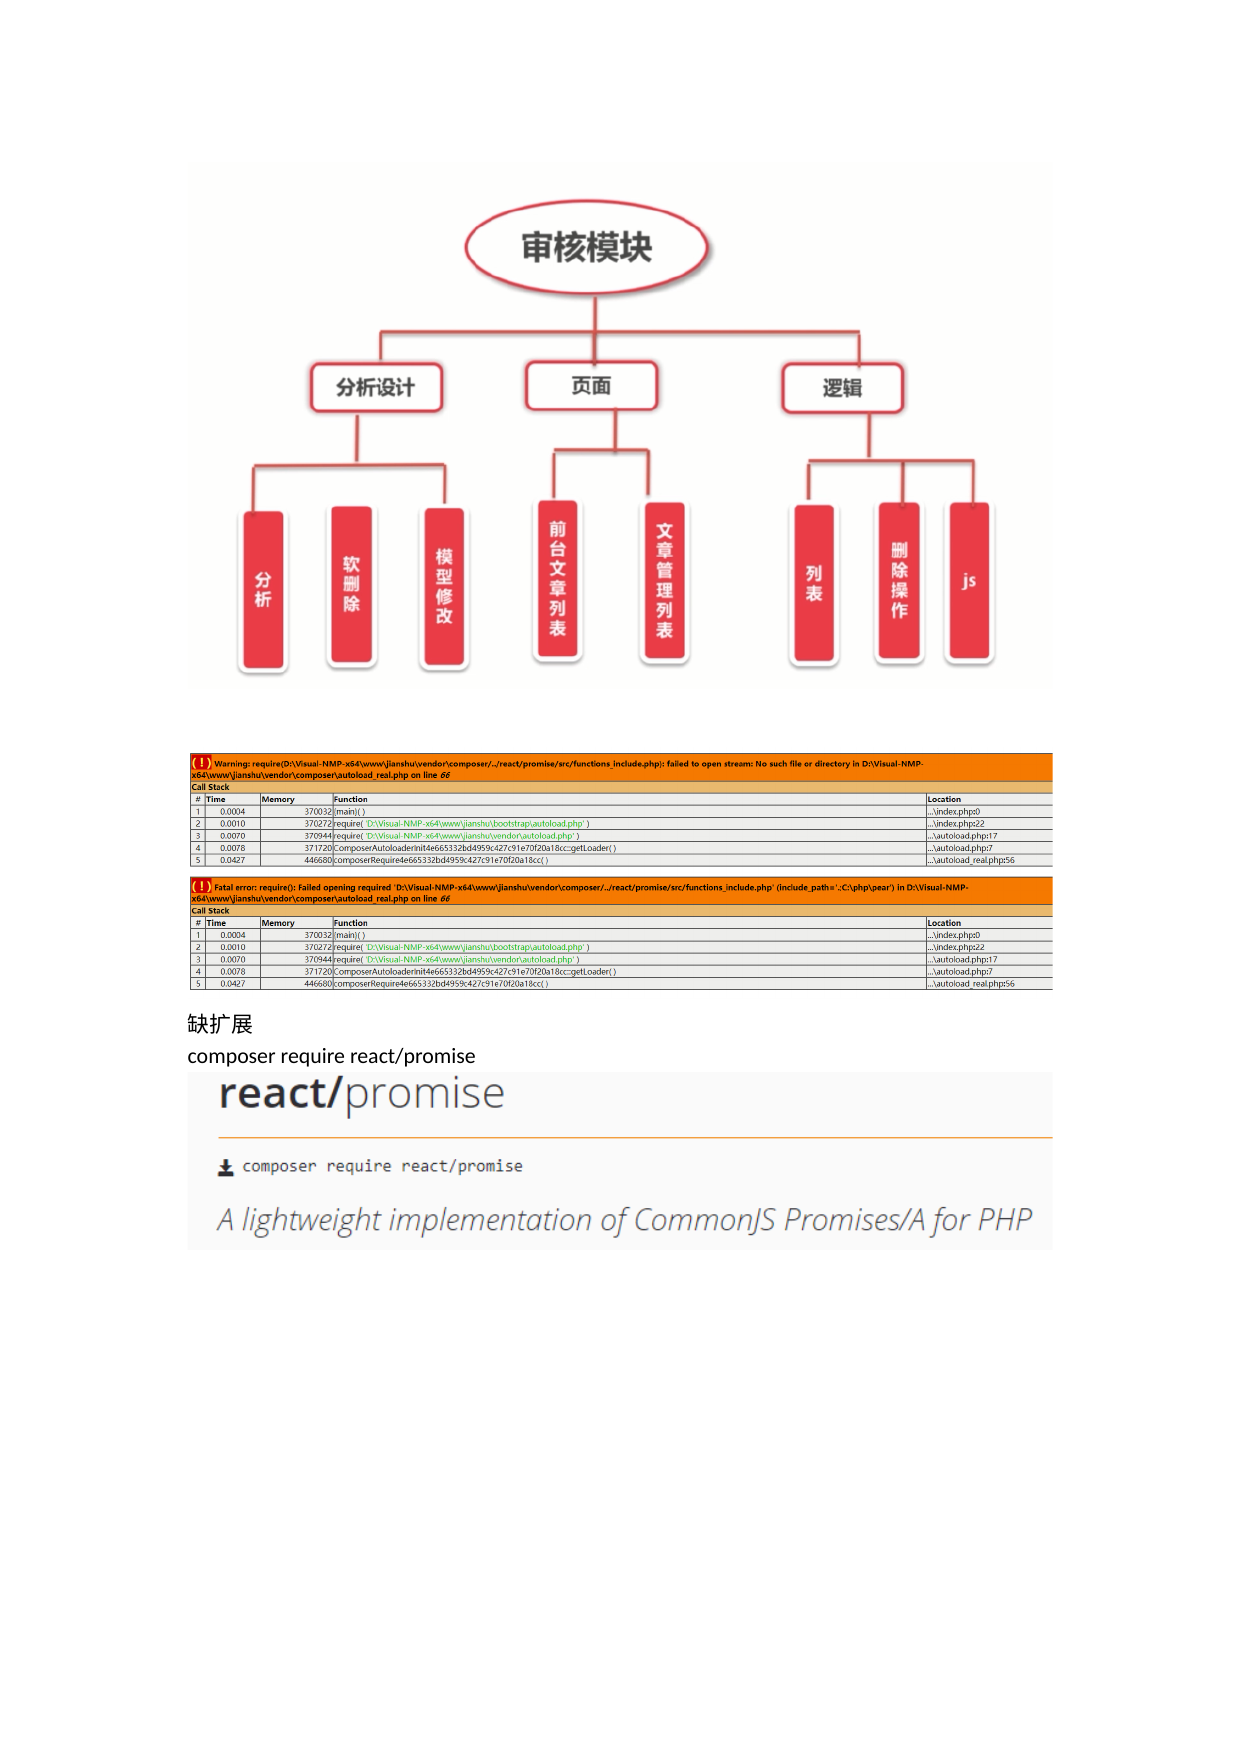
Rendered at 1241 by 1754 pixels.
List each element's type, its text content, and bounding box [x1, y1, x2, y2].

text 缺扩展 [187, 1007, 1053, 1039]
picture [187, 162, 1053, 689]
picture [187, 1072, 1053, 1250]
picture [187, 747, 1053, 999]
text composer require react/promise [187, 1039, 1053, 1072]
